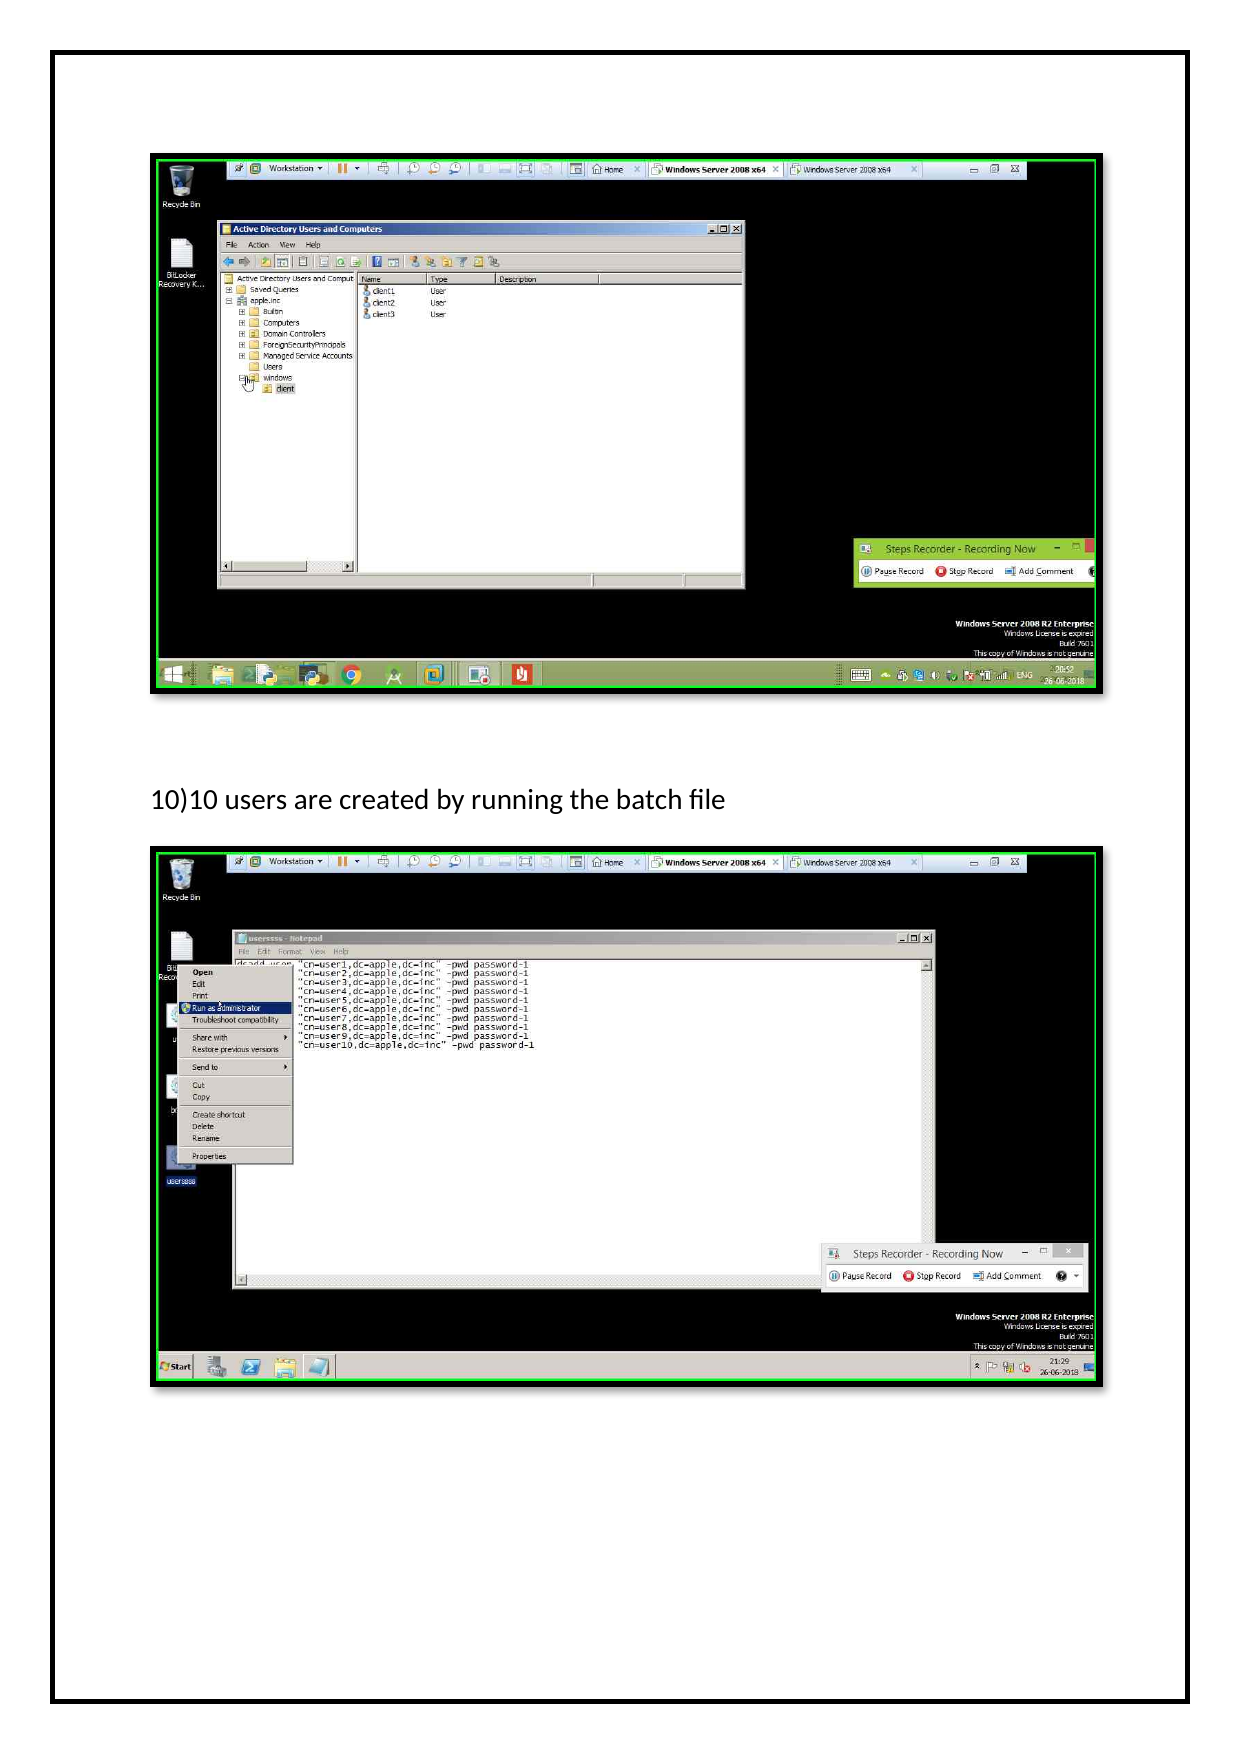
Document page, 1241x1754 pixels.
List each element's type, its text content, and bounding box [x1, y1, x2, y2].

text 10)10 users are created by running the batch file [150, 781, 1090, 817]
picture [156, 159, 1096, 688]
picture [156, 852, 1096, 1381]
